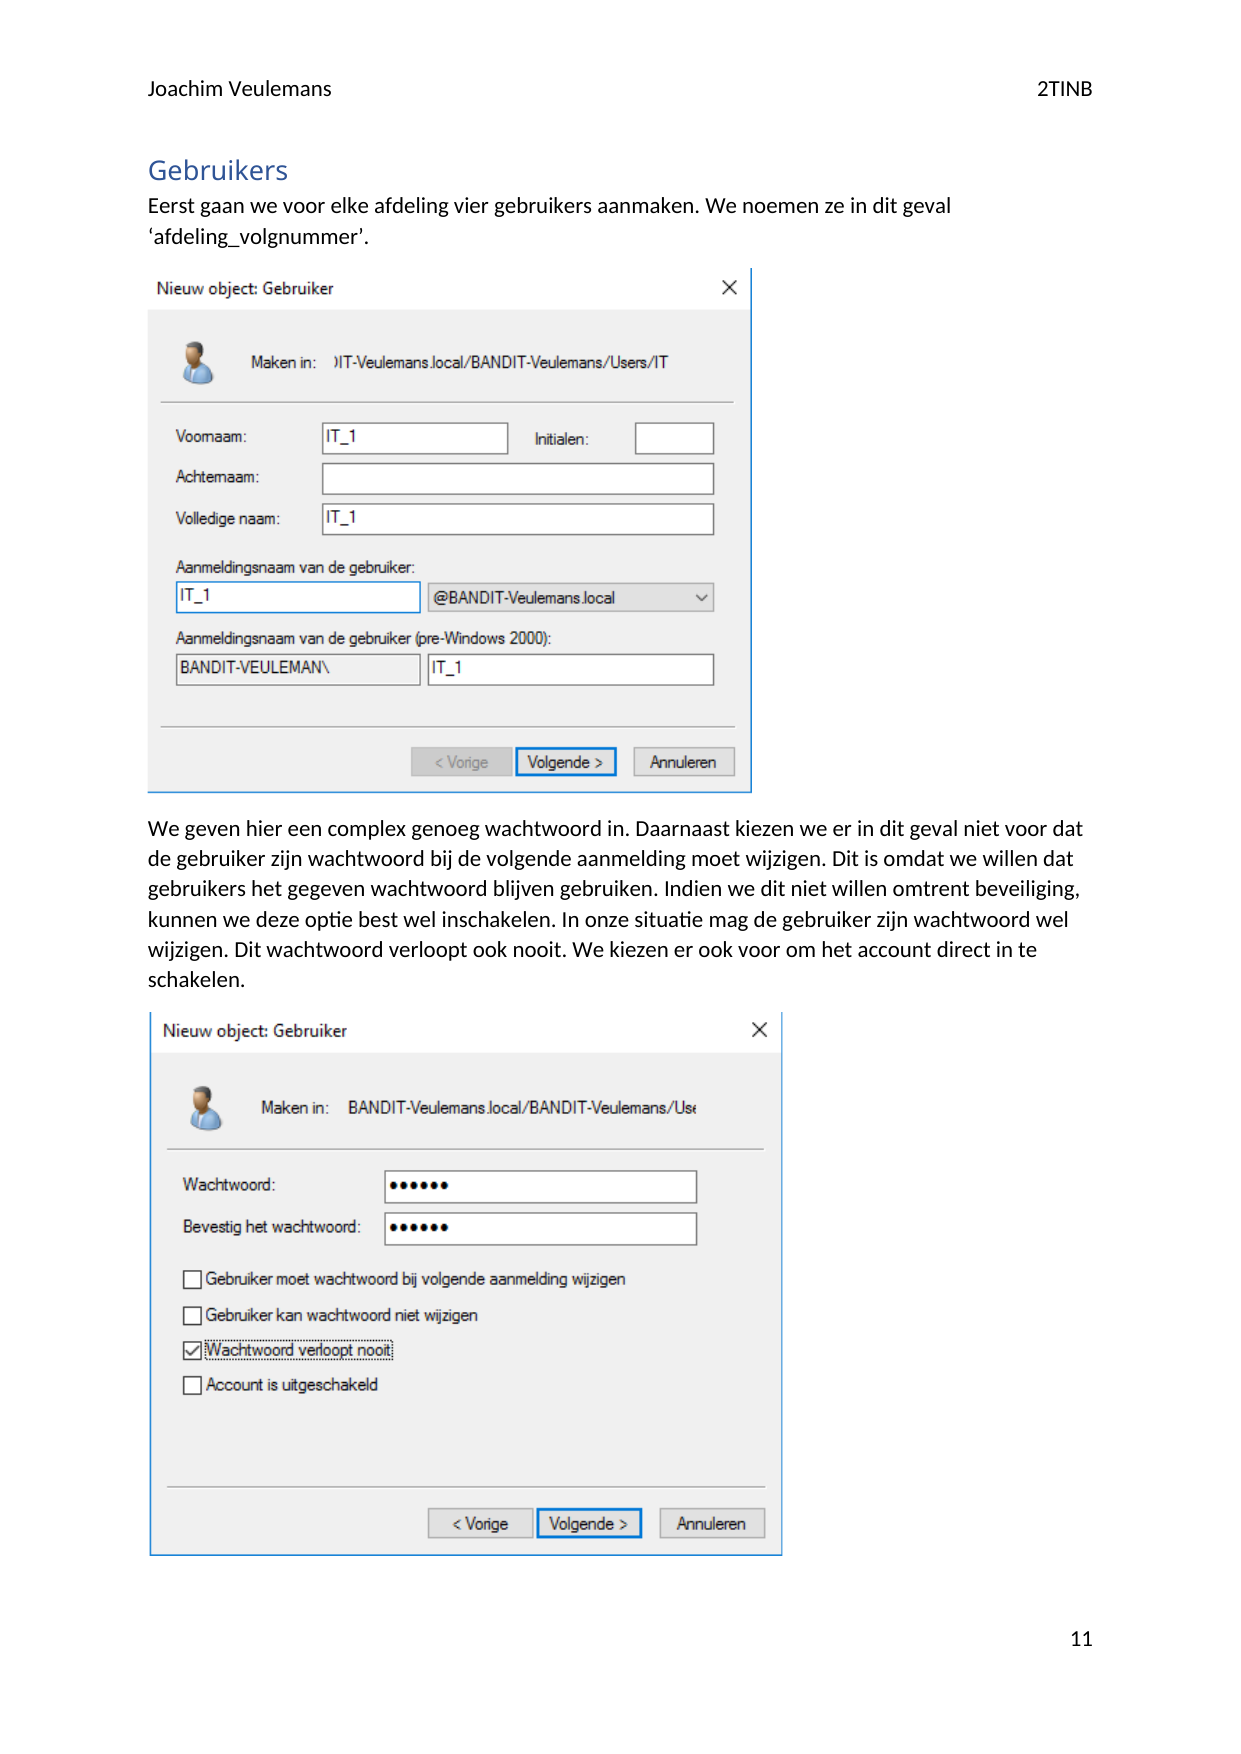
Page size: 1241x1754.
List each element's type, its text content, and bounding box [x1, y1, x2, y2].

text We geven hier een complex genoeg wachtwoord in. Daarnaast kiezen we er in dit geval niet voor dat de gebruiker zijn wachtwoord bij de volgende aanmelding moet wijzigen. Dit is omdat we willen dat gebruikers het gegeven wachtwoord blijven gebruiken. Indien we dit niet willen omtrent beveiliging, kunnen we deze optie best wel inschakelen. In onze situatie mag de gebruiker zijn wachtwoord wel wijzigen. Dit wachtwoord verloopt ook nooit. We kiezen er ook voor om het account direct in te schakelen. [148, 814, 1093, 993]
text Eerst gaan we voor elke afdeling vier gebruikers aanmaken. We noemen ze in dit geval ‘afdeling_volgnummer’. [148, 192, 1093, 250]
picture [147, 268, 752, 796]
subtitle Gebruikers [148, 152, 1093, 189]
picture [147, 1012, 783, 1556]
